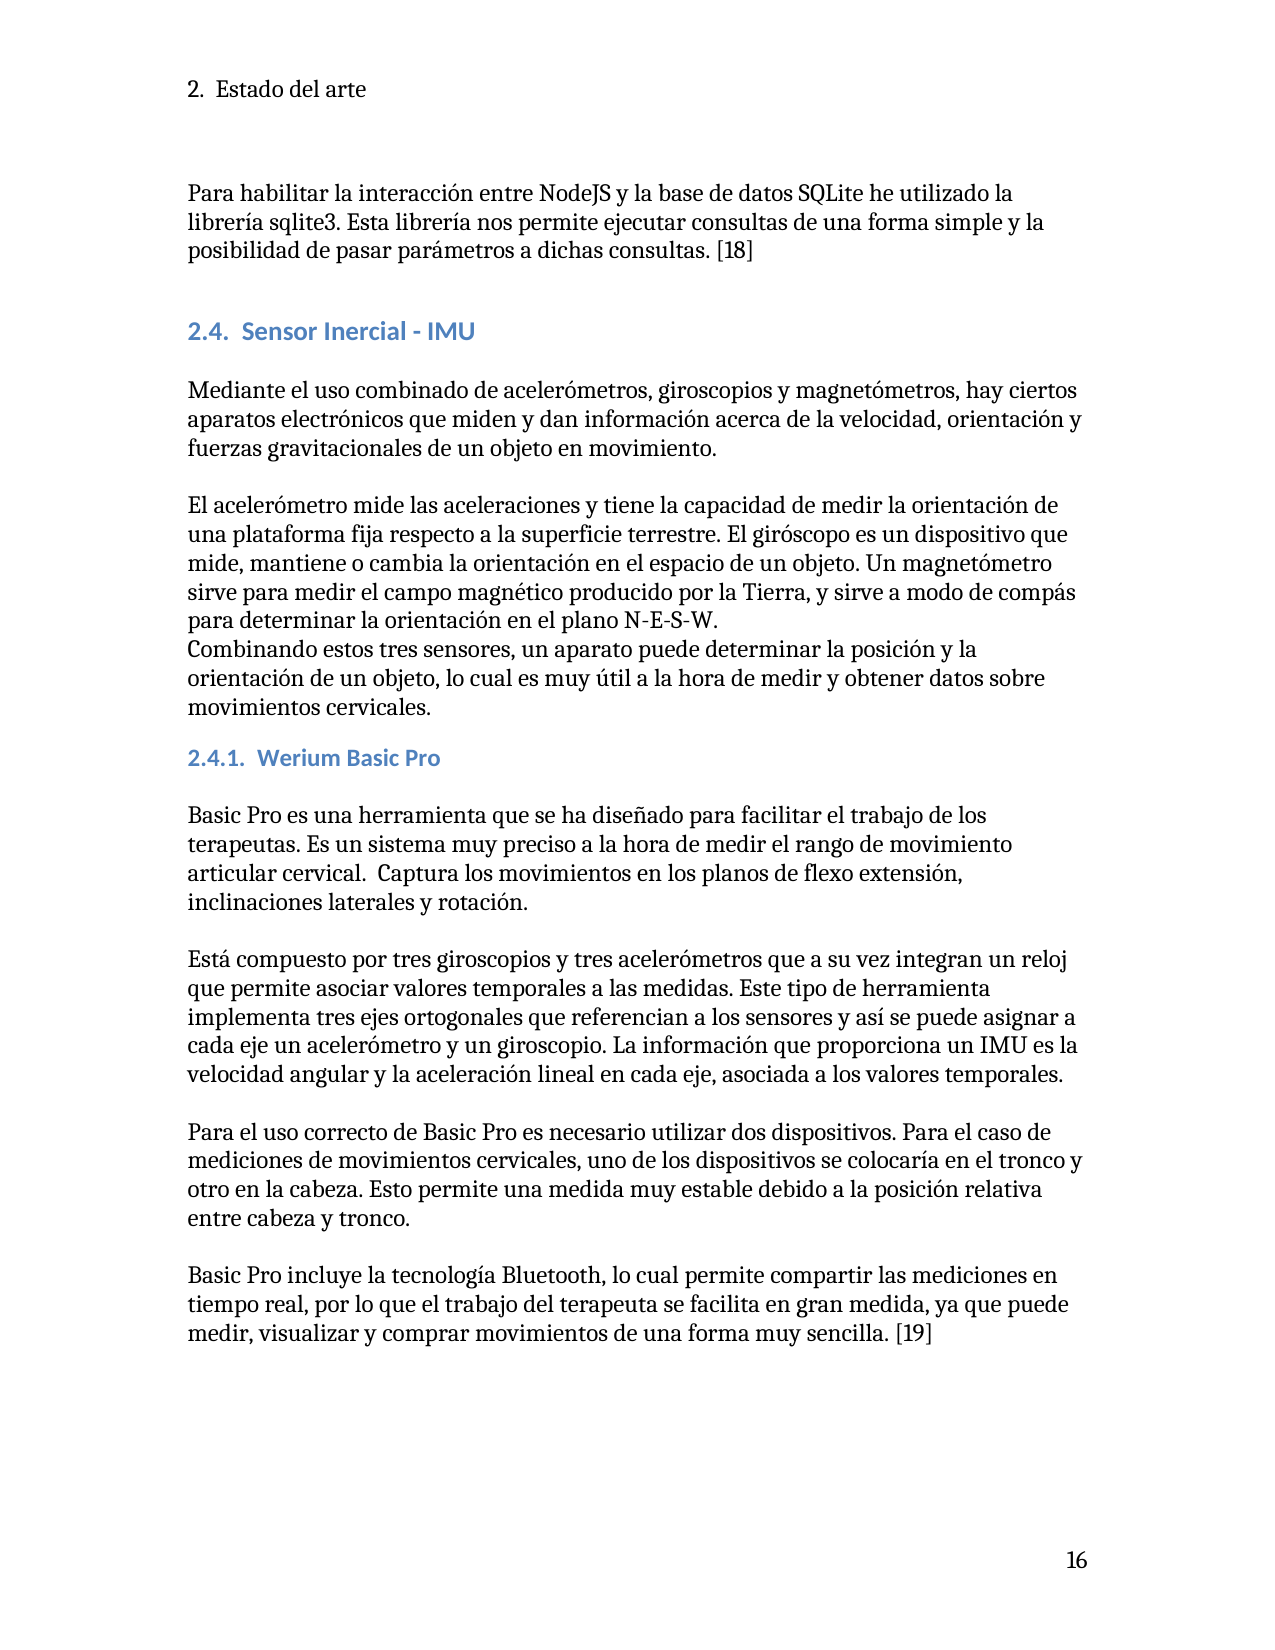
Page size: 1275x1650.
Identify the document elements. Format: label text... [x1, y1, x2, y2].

text Para habilitar la interacción entre NodeJS y la base de datos SQLite he utilizado la librería sqlite3. Esta librería nos permite ejecutar consultas de una forma simple y la posibilidad de pasar parámetros a dichas consultas. [187, 179, 1087, 265]
text Basic Pro es una herramienta que se ha diseñado para facilitar el trabajo de los terapeutas. Es un sistema muy preciso a la hora de medir el rango de movimiento articular cervical. Captura los movimientos en los planos de flexo extensión, inclinaciones laterales y rotación. [187, 801, 1087, 916]
subtitle 2.4. Sensor Inercial - IMU [187, 314, 1087, 348]
text Está compuesto por tres giroscopios y tres acelerómetros que a su vez integran un reloj que permite asociar valores temporales a las medidas. Este tipo de herramienta implementa tres ejes ortogonales que referencian a los sensores y así se puede asignar a cada eje un acelerómetro y un giroscopio. La información que proporciona un IMU es la velocidad angular y la aceleración lineal en cada eje, asociada a los valores temporales. [187, 945, 1087, 1089]
text Mediante el uso combinado de acelerómetros, giroscopios y magnetómetros, hay ciertos aparatos electrónicos que miden y dan información acerca de la velocidad, orientación y fuerzas gravitacionales de un objeto en movimiento. [187, 376, 1087, 463]
subtitle 2.4.1. Werium Basic Pro [187, 742, 1087, 773]
text Basic Pro incluye la tecnología Bluetooth, lo cual permite compartir las mediciones en tiempo real, por lo que el trabajo del terapeuta se facilita en gran medida, ya que puede medir, visualizar y comprar movimientos de una forma muy sencilla. [187, 1261, 1087, 1348]
text Para el uso correcto de Basic Pro es necesario utilizar dos dispositivos. Para el caso de mediciones de movimientos cervicales, uno de los dispositivos se colocaría en el tronco y otro en la cabeza. Esto permite una medida muy estable debido a la posición relativa entre cabeza y tronco. [187, 1118, 1087, 1233]
text El acelerómetro mide las aceleraciones y tiene la capacidad de medir la orientación de una plataforma fija respecto a la superficie terrestre. El giróscopo es un dispositivo que mide, mantiene o cambia la orientación en el espacio de un objeto. Un magnetómetro sirve para medir el campo magnético producido por la Tierra, y sirve a modo de compás para determinar la orientación en el plano N-E-S-W. [187, 491, 1087, 635]
text Combinando estos tres sensores, un aparato puede determinar la posición y la orientación de un objeto, lo cual es muy útil a la hora de medir y obtener datos sobre movimientos cervicales. [187, 635, 1087, 721]
